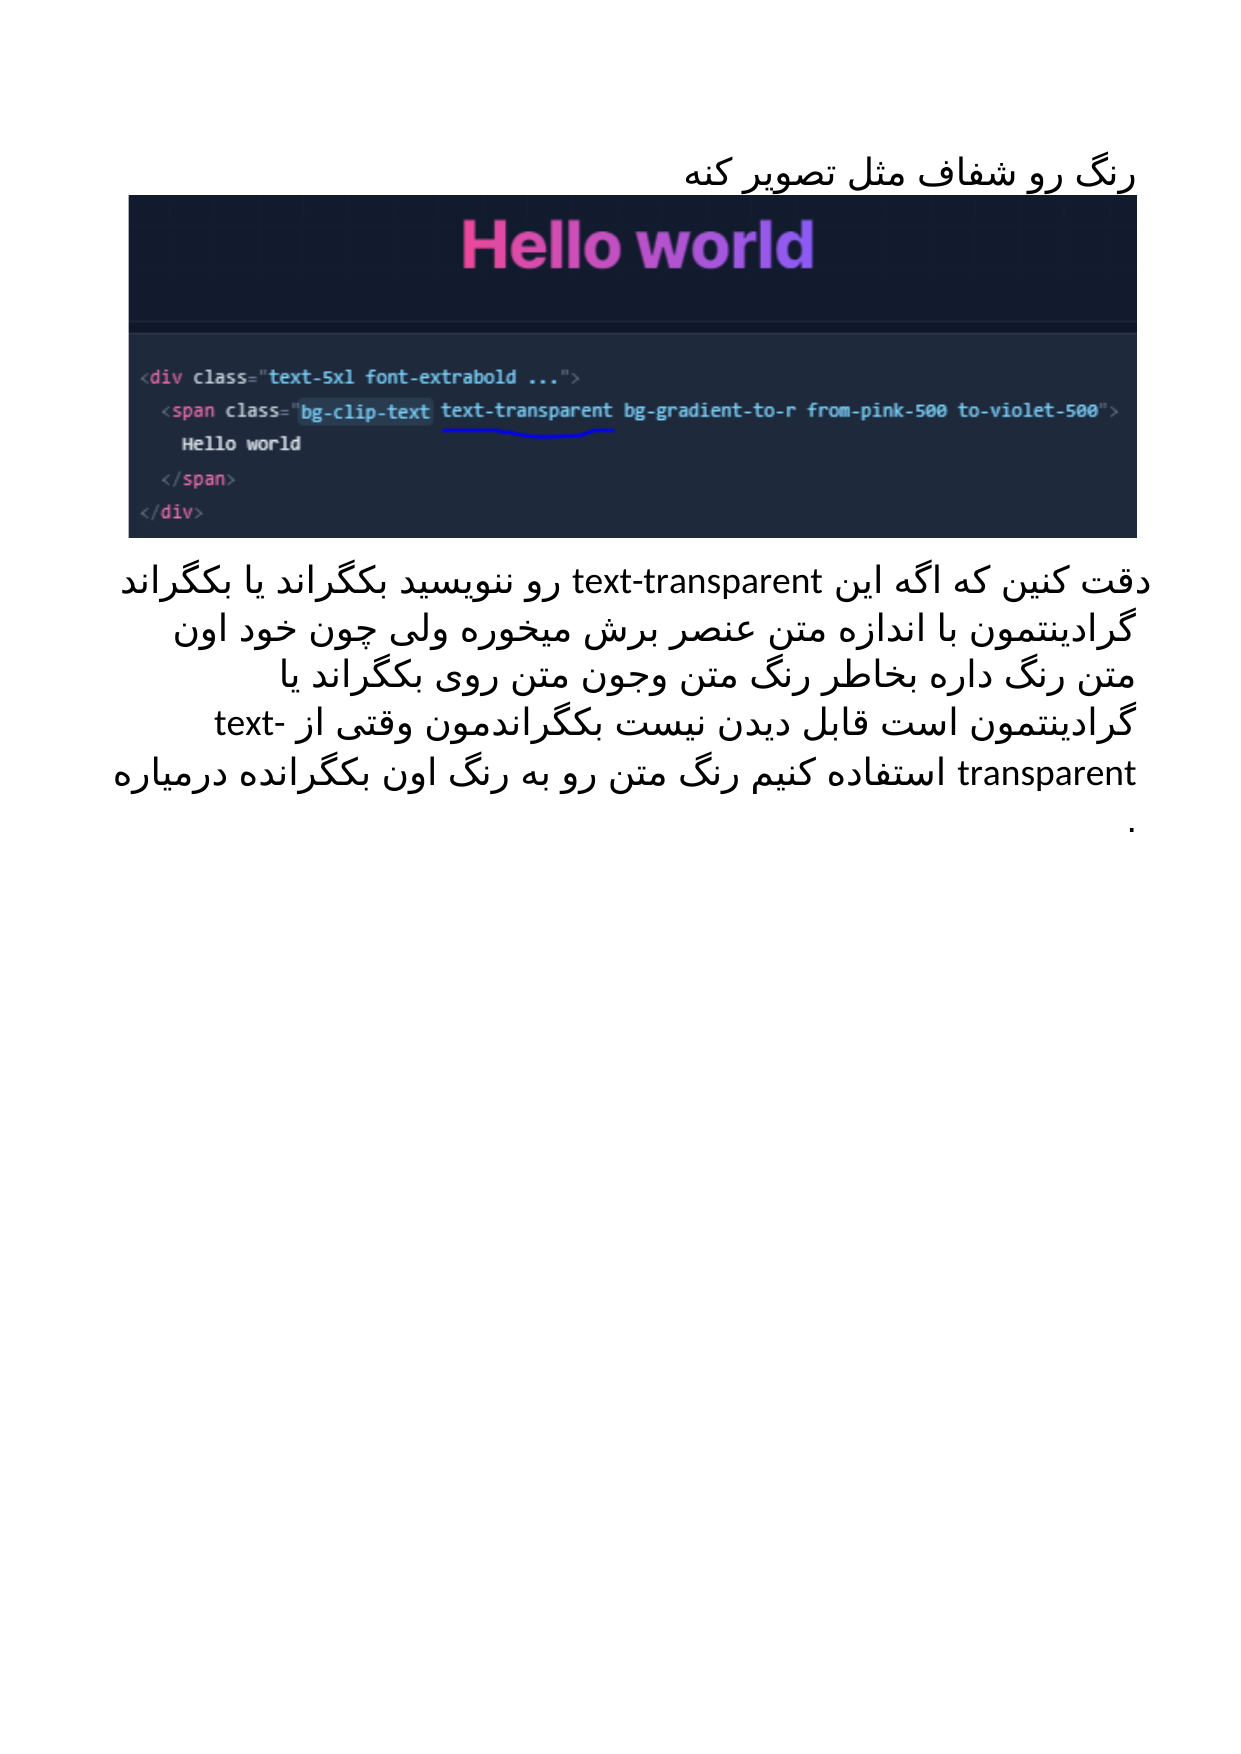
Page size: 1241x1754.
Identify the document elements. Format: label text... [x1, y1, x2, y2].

picture [128, 195, 1137, 538]
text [103, 150, 1152, 538]
text دقت کنین که اگه این text-transparent رو ننویسید بکگراند یا بکگراند گرادینتمون با اندازه متن عنصر برش میخوره ولی چون خود اون متن رنگ داره بخاطر رنگ متن وجون متن روی بکگراند یا گرادینتمون است قابل دیدن نیست بکگراندمون وقتی از text-transparent استفاده کنیم رنگ متن رو به رنگ اون بکگرانده درمیاره . [103, 557, 1152, 841]
